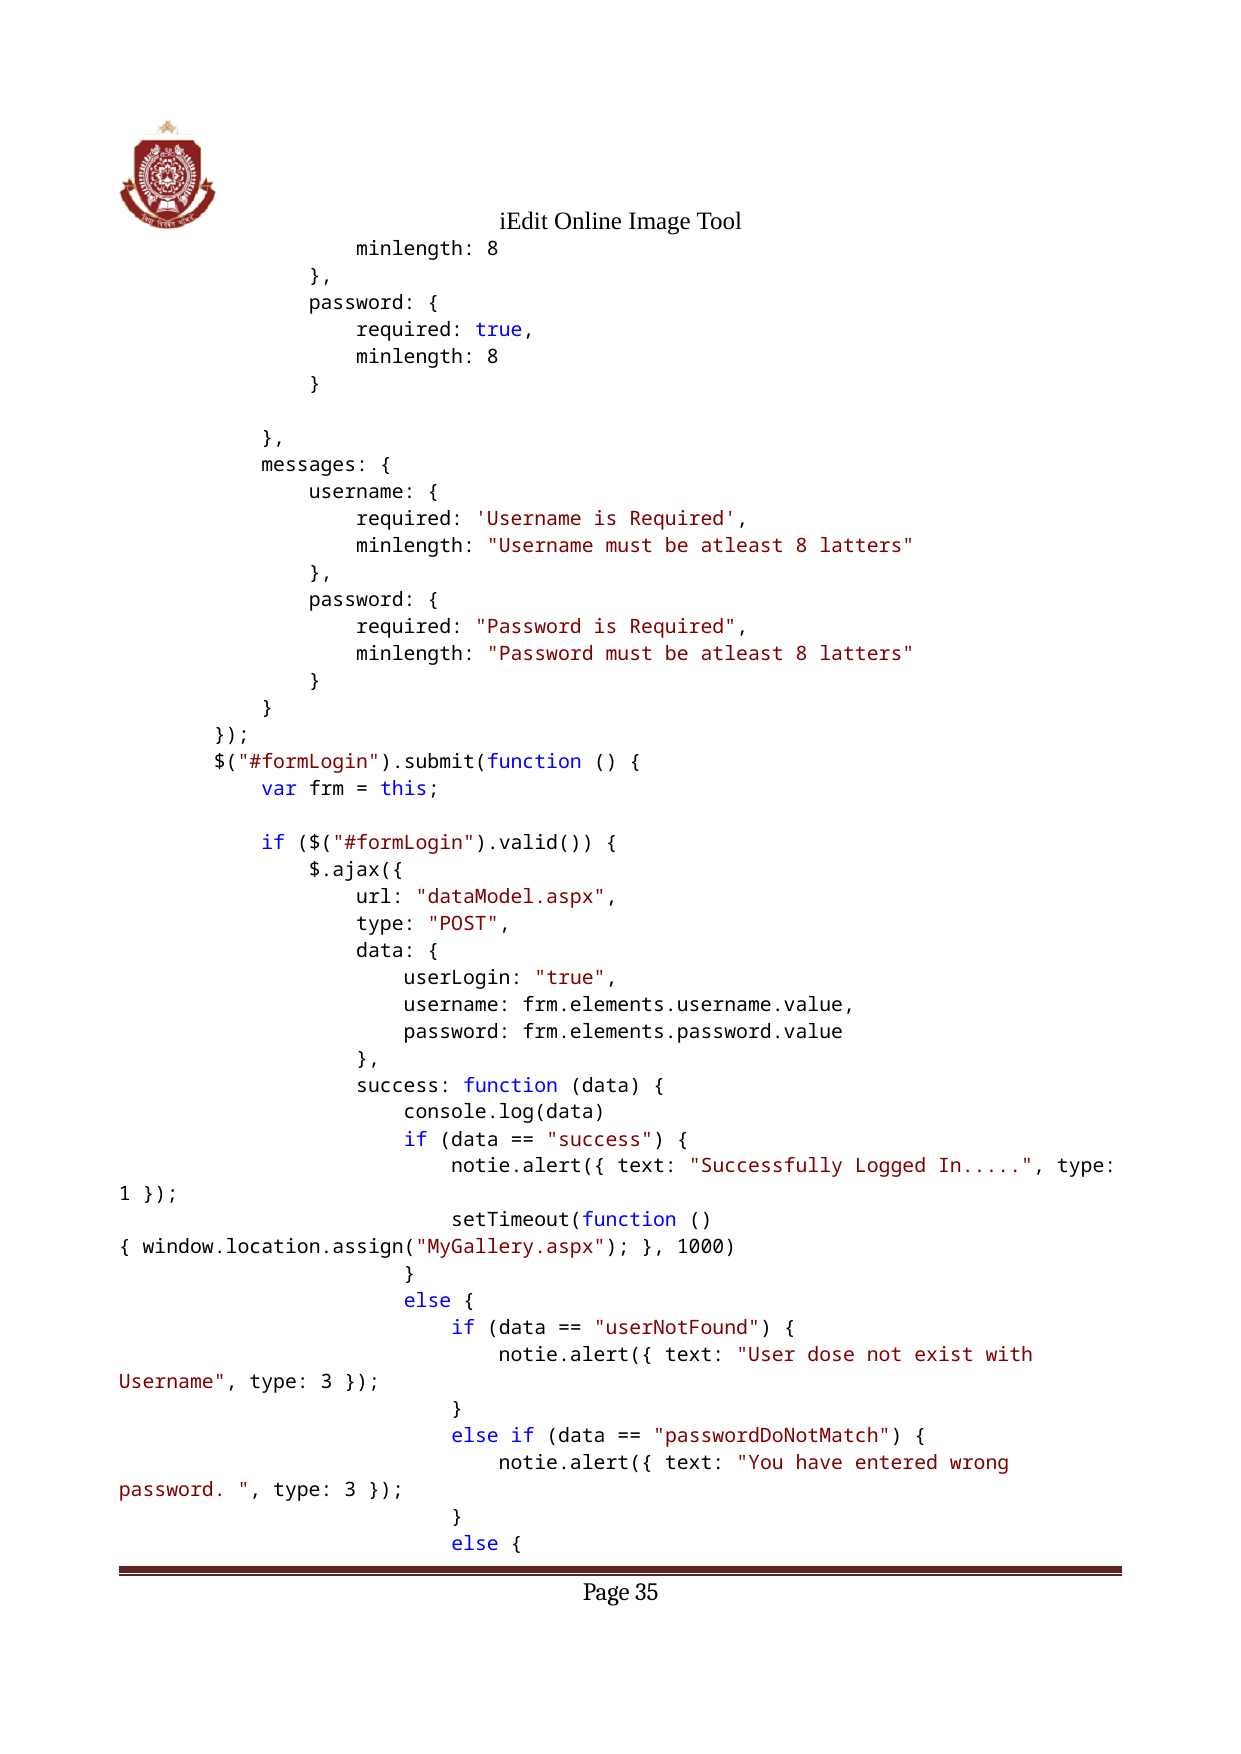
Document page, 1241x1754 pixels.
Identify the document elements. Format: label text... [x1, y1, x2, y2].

text }, [118, 1044, 1122, 1071]
text $.ajax({ [118, 855, 1122, 882]
text var frm = this; [118, 774, 1122, 801]
text userLogin: "true", [118, 963, 1122, 990]
text required: true, [118, 315, 1122, 342]
text password: frm.elements.password.value [118, 1017, 1122, 1044]
text else if (data == "passwordDoNotMatch") { [118, 1422, 1122, 1448]
text notie.alert({ text: "Successfully Logged In.....", type: 1 }); [118, 1152, 1122, 1206]
text username: frm.elements.username.value, [118, 990, 1122, 1017]
text setTimeout(function () { window.location.assign("MyGallery.aspx"); }, 1000) [118, 1206, 1122, 1260]
text required: "Password is Required", [118, 612, 1122, 639]
text if ($("#formLogin").valid()) { [118, 828, 1122, 855]
text password: { [118, 585, 1122, 612]
text $("#formLogin").submit(function () { [118, 747, 1122, 774]
text } [118, 666, 1122, 693]
text } [118, 369, 1122, 396]
text }, [118, 423, 1122, 450]
text minlength: 8 [118, 234, 1122, 261]
text notie.alert({ text: "You have entered wrong password. ", type: 3 }); [118, 1448, 1122, 1502]
text notie.alert({ text: "User dose not exist with Username", type: 3 }); [118, 1341, 1122, 1394]
text minlength: "Username must be atleast 8 latters" [118, 531, 1122, 558]
text success: function (data) { [118, 1071, 1122, 1098]
text data: { [118, 936, 1122, 963]
text messages: { [118, 450, 1122, 477]
text } [118, 693, 1122, 720]
text minlength: "Password must be atleast 8 latters" [118, 639, 1122, 666]
text if (data == "userNotFound") { [118, 1314, 1122, 1341]
text username: { [118, 477, 1122, 504]
text } [118, 1260, 1122, 1287]
text } [118, 1502, 1122, 1529]
text password: { [118, 288, 1122, 315]
picture [118, 118, 224, 229]
text url: "dataModel.aspx", [118, 882, 1122, 909]
text } [118, 1394, 1122, 1422]
text }, [118, 261, 1122, 288]
text if (data == "success") { [118, 1125, 1122, 1152]
text else { [118, 1529, 1122, 1556]
text else { [118, 1287, 1122, 1314]
text required: 'Username is Required', [118, 504, 1122, 531]
text minlength: 8 [118, 342, 1122, 369]
text }); [118, 720, 1122, 747]
text type: "POST", [118, 909, 1122, 936]
text console.log(data) [118, 1098, 1122, 1125]
text }, [118, 558, 1122, 585]
